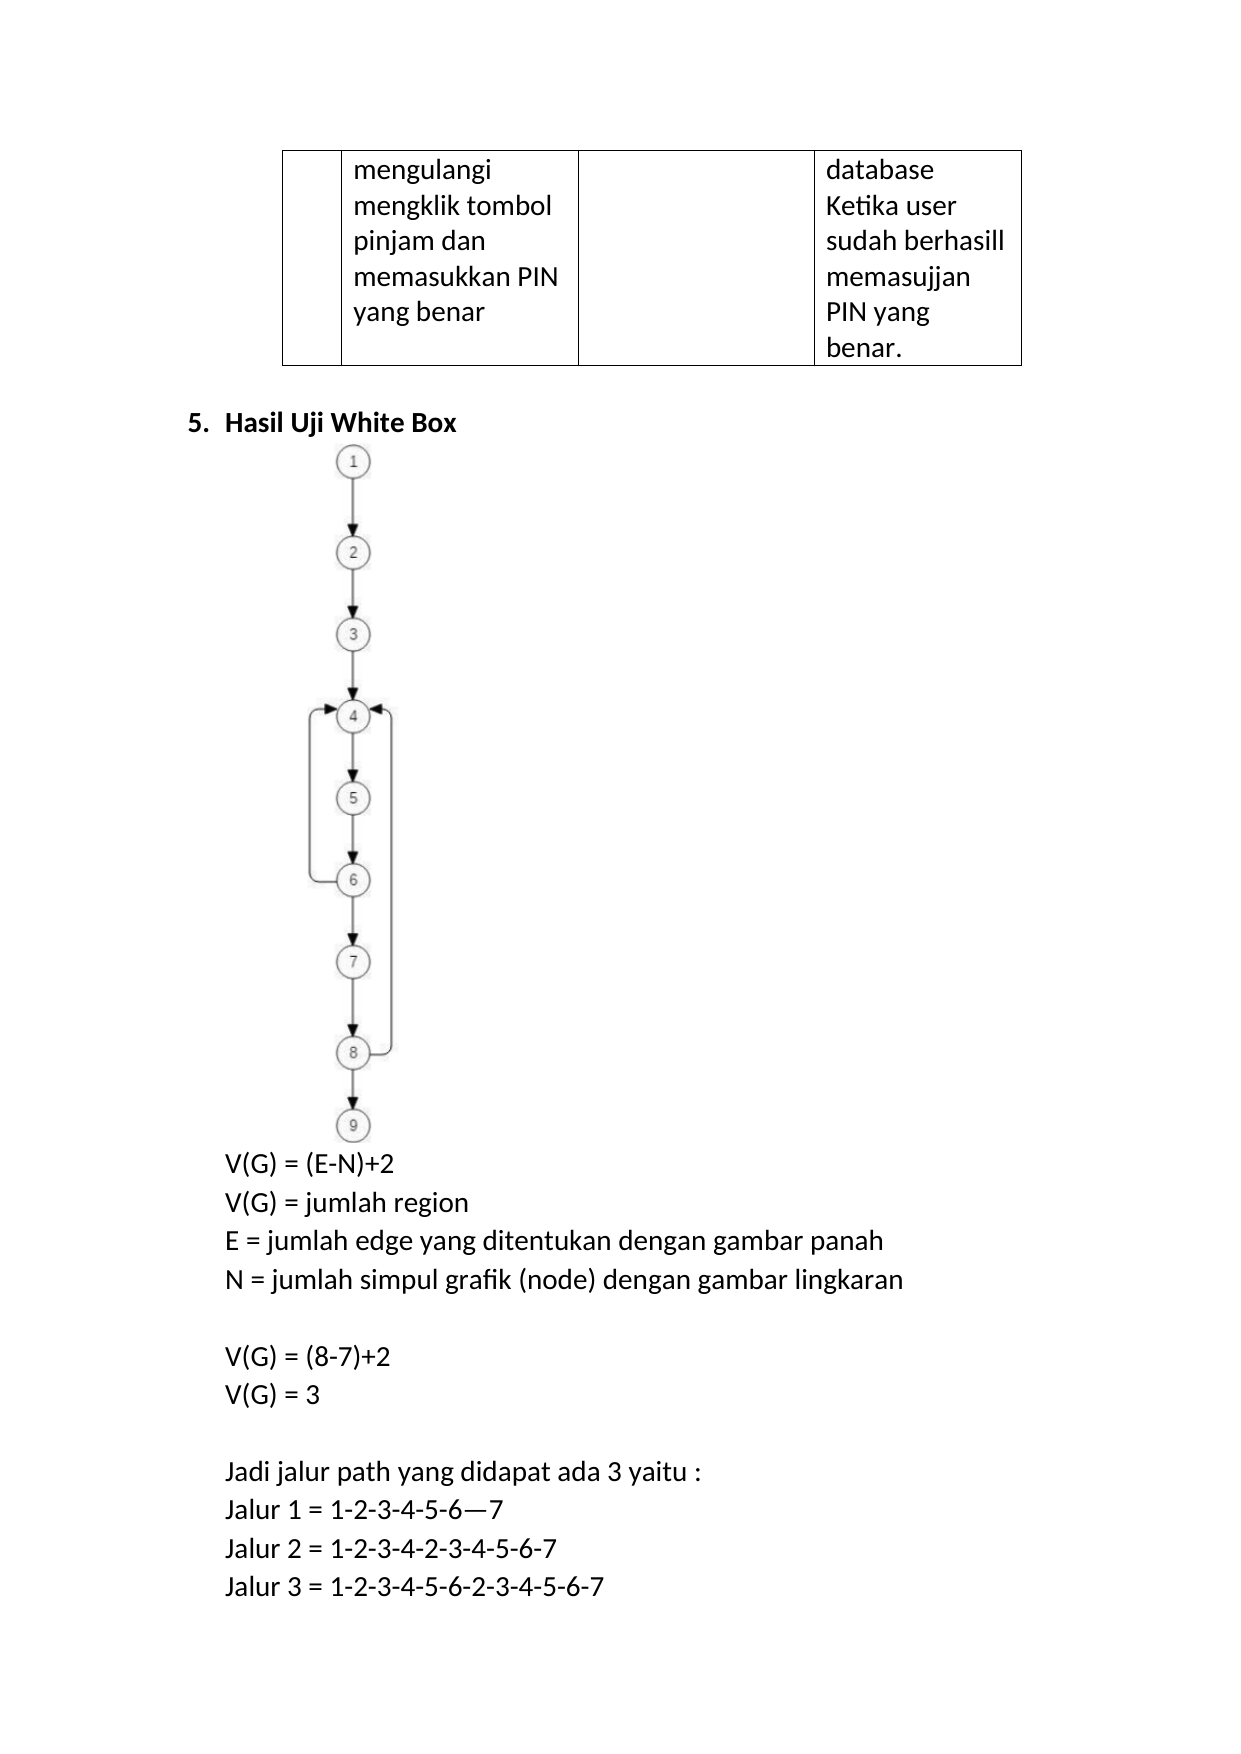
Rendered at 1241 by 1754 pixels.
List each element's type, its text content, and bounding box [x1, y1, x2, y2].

list V(G) = (E-N)+2 [225, 1145, 1090, 1181]
list Jalur 1 = 1-2-3-4-5-6—7 [225, 1491, 1090, 1527]
list Jadi jalur path yang didapat ada 3 yaitu : [225, 1453, 1090, 1488]
list V(G) = (8-7)+2 [225, 1338, 1090, 1373]
list N = jumlah simpul grafik (node) dengan gambar lingkaran [225, 1261, 1090, 1296]
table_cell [579, 151, 814, 365]
list V(G) = jumlah region [225, 1184, 1090, 1219]
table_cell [815, 151, 1021, 365]
list E = jumlah edge yang ditentukan dengan gambar panah [225, 1222, 1090, 1258]
table_cell 3 [283, 151, 341, 365]
list V(G) = 3 [225, 1376, 1090, 1412]
list Jalur 3 = 1-2-3-4-5-6-2-3-4-5-6-7 [225, 1568, 1090, 1604]
picture [225, 442, 483, 1144]
list Jalur 2 = 1-2-3-4-2-3-4-5-6-7 [225, 1530, 1090, 1565]
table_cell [342, 151, 578, 365]
